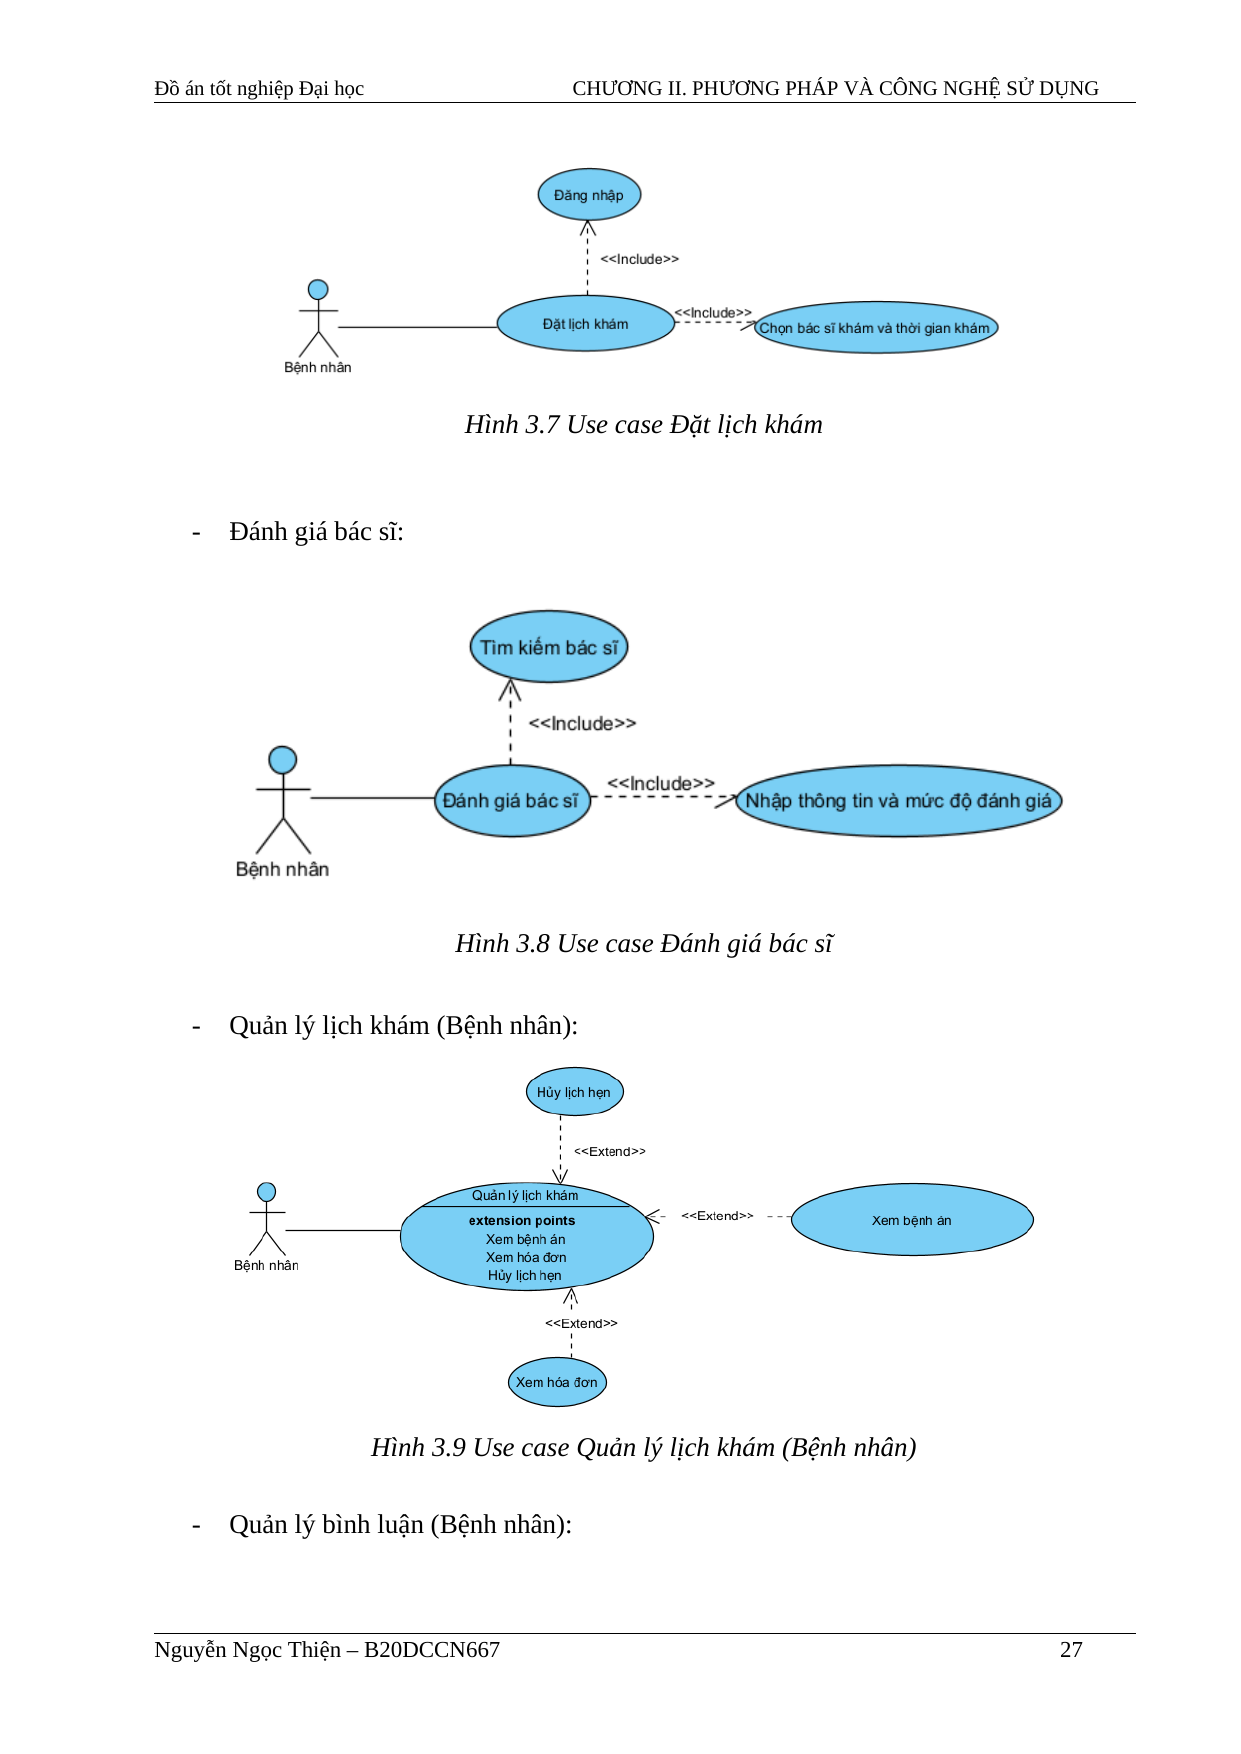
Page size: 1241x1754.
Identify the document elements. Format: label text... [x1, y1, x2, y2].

list Quản lý bình luận (Bệnh nhân): [192, 1508, 1136, 1539]
picture [228, 1045, 1062, 1423]
subtitle Hình 3.8 Use case Đánh giá bác sĩ [154, 927, 1136, 958]
subtitle Hình 3.9 Use case Quản lý lịch khám (Bệnh nhân) [154, 1431, 1136, 1462]
list Quản lý lịch khám (Bệnh nhân): [192, 1009, 1136, 1041]
picture [213, 586, 1077, 919]
picture [273, 131, 1017, 401]
subtitle Hình 3.7 Use case Đặt lịch khám [154, 408, 1136, 439]
list Đánh giá bác sĩ: [192, 515, 1136, 546]
